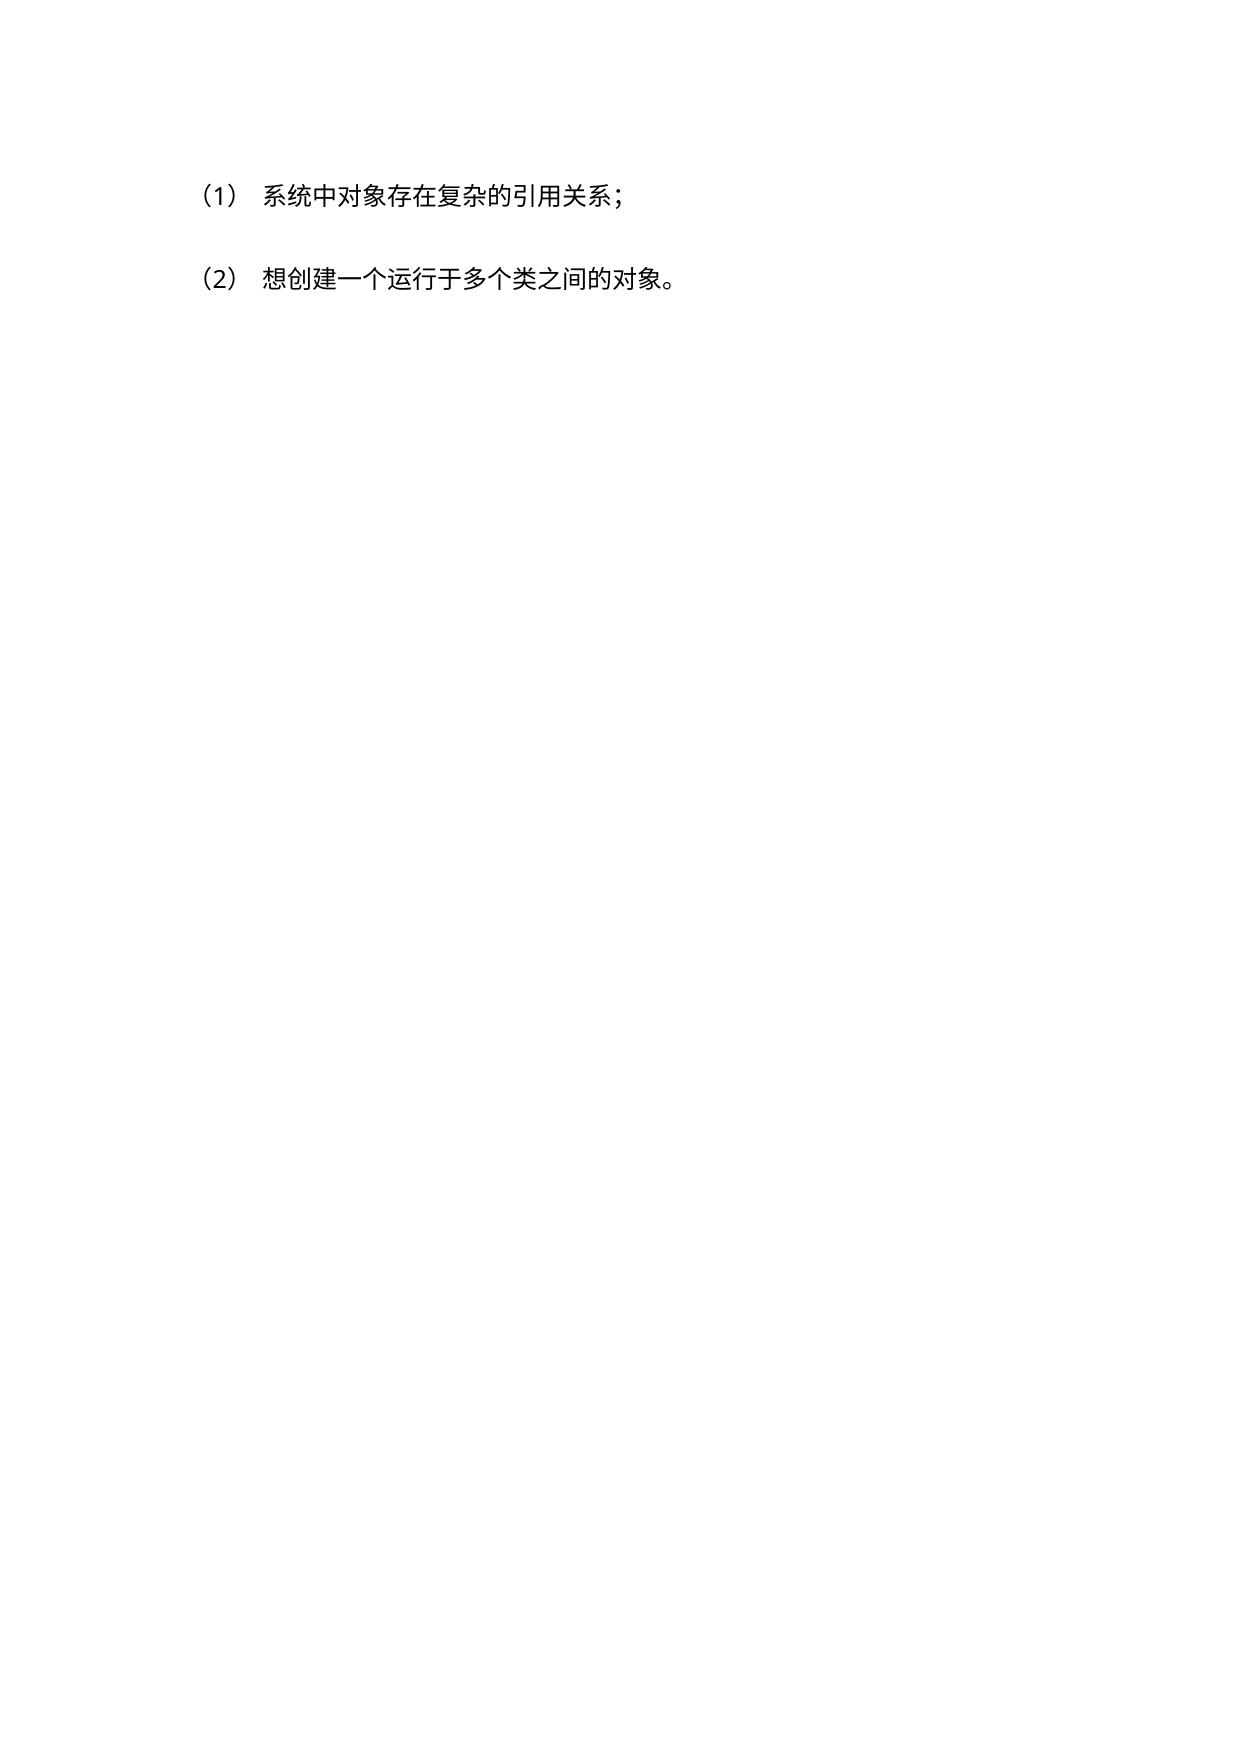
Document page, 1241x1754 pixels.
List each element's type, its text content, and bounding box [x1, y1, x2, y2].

list 想创建一个运行于多个类之间的对象。 [187, 245, 1053, 310]
list 系统中对象存在复杂的引用关系； [187, 162, 1053, 227]
